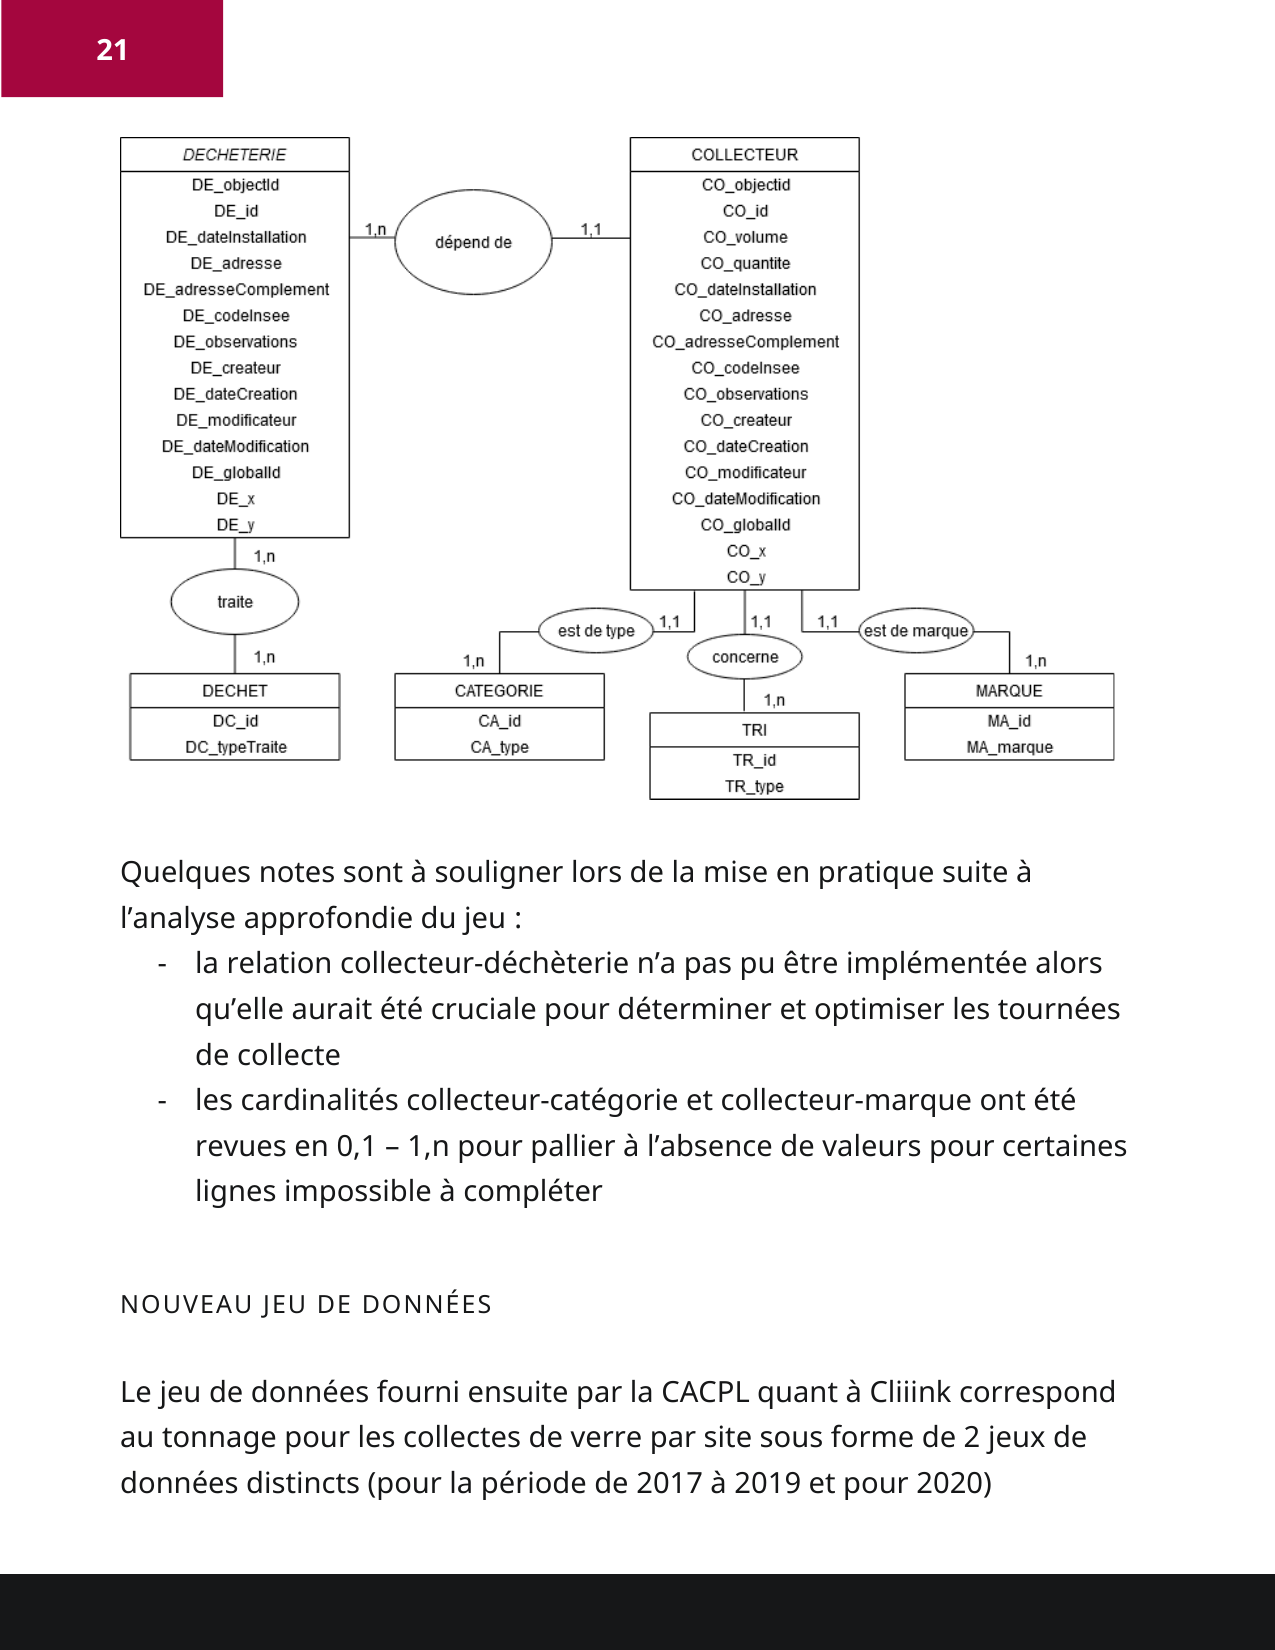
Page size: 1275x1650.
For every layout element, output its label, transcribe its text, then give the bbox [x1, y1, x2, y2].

list les cardinalités collecteur-catégorie et collecteur-marque ont été revues en 0,1 – 1,n pour pallier à l’absence de valeurs pour certaines lignes impossible à compléter [157, 1079, 1155, 1210]
text Le jeu de données fourni ensuite par la CACPL quant à Cliiink correspond au tonnage pour les collectes de verre par site sous forme de 2 jeux de données distincts (pour la période de 2017 à 2019 et pour 2020) [120, 1371, 1155, 1502]
text Quelques notes sont à souligner lors de la mise en pratique suite à l’analyse approfondie du jeu : [120, 851, 1155, 937]
subtitle Nouveau jeu de données [120, 1287, 1155, 1321]
picture [120, 137, 1115, 800]
list la relation collecteur-déchèterie n’a pas pu être implémentée alors qu’elle aurait été cruciale pour déterminer et optimiser les tournées de collecte [157, 943, 1155, 1073]
